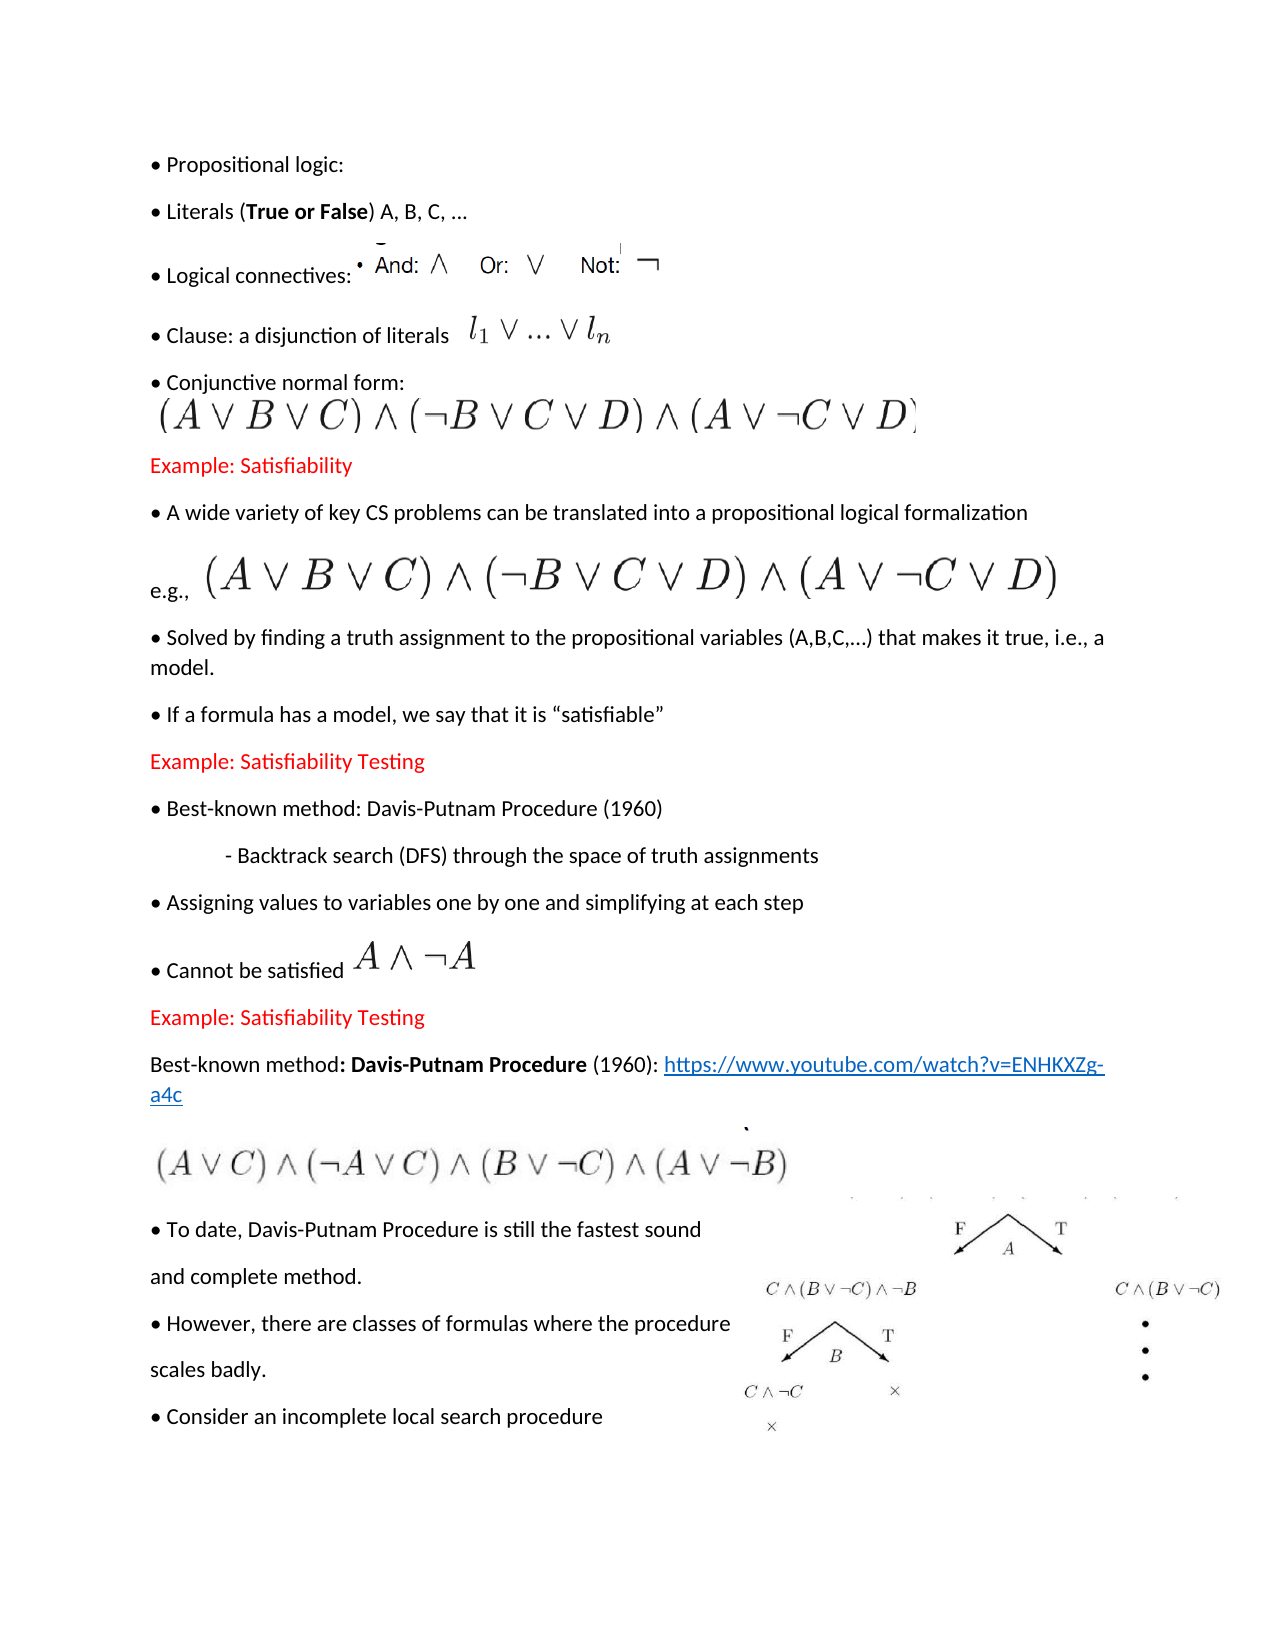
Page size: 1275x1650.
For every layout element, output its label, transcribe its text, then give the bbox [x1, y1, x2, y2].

picture [150, 1127, 1243, 1441]
text and complete method. [150, 1262, 736, 1290]
picture [194, 545, 1070, 599]
text • Literals (True or False) A, B, C, ... [150, 197, 1125, 225]
text • To date, Davis-Putnam Procedure is still the fastest sound [150, 1215, 736, 1243]
text • Propositional logic: [150, 150, 1125, 178]
picture [357, 243, 672, 284]
text • Best-known method: Davis-Putnam Procedure (1960) [150, 794, 1125, 822]
picture [150, 398, 916, 433]
picture [350, 934, 485, 979]
text • Assigning values to variables one by one and simplifying at each step [150, 888, 1125, 916]
text Example: Satisfiability Testing [150, 747, 1125, 775]
text • A wide variety of key CS problems can be translated into a propositional logical formalization [150, 498, 1125, 527]
text scales badly. [150, 1356, 736, 1384]
text • Solved by finding a truth assignment to the propositional variables (A,B,C,…) that makes it true, i.e., a model. [150, 623, 1125, 681]
picture [454, 308, 614, 344]
text • Clause: a disjunction of literals [150, 308, 1125, 349]
text Example: Satisfiability [150, 452, 1125, 480]
text Example: Satisfiability Testing [150, 1003, 1125, 1031]
text Best-known method: Davis-Putnam Procedure (1960): https://www.youtube.com/watch?v=ENHKXZg-a4c [150, 1050, 1125, 1108]
text - Backtrack search (DFS) through the space of truth assignments [150, 841, 1125, 869]
text • Cannot be satisfied [150, 934, 1125, 984]
text • However, there are classes of formulas where the procedure [150, 1309, 736, 1337]
text • If a formula has a model, we say that it is “satisfiable” [150, 700, 1125, 728]
text • Consider an incomplete local search procedure [150, 1402, 736, 1431]
